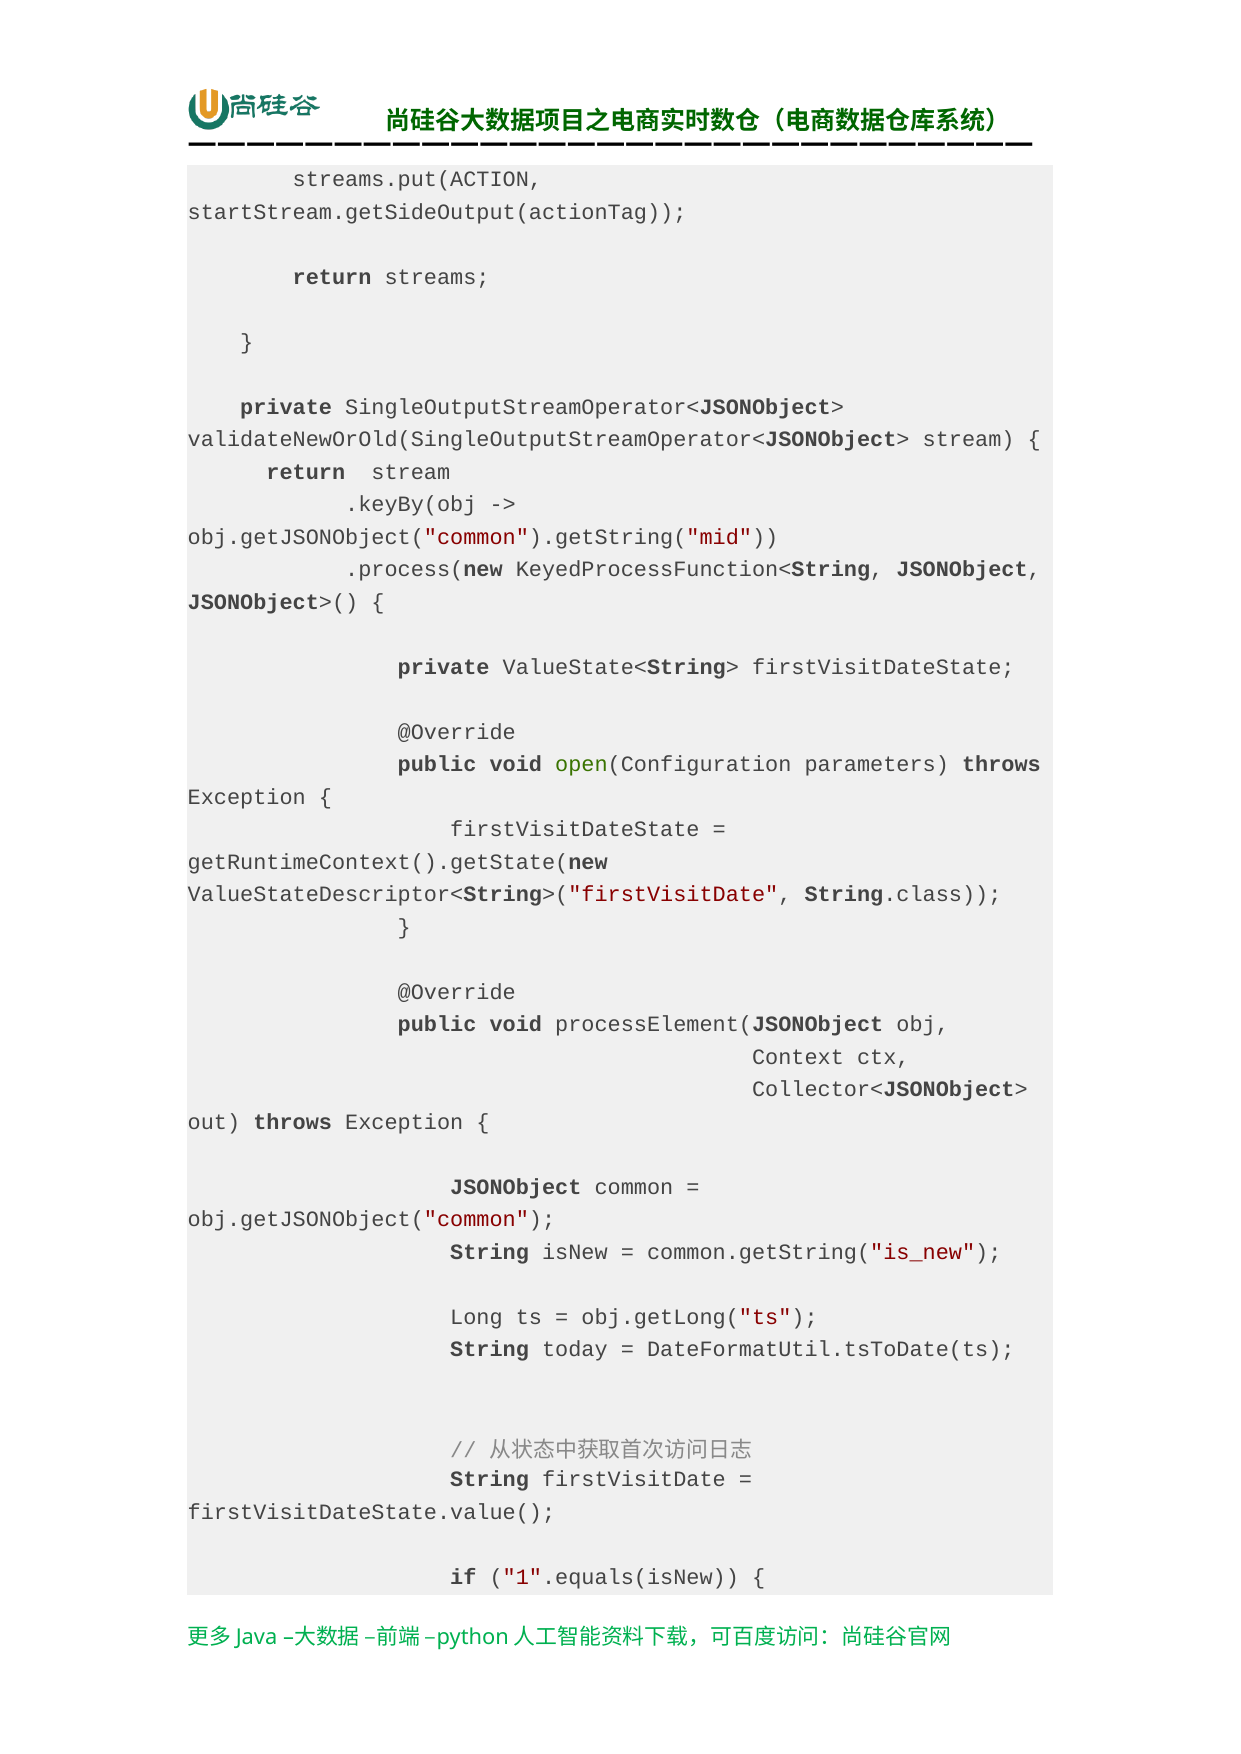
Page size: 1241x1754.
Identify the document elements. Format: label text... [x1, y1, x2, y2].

text } [187, 912, 1053, 945]
text JSONObject common = obj.getJSONObject("common"); [187, 1172, 1053, 1237]
text return stream [187, 457, 1053, 490]
text } [187, 327, 1053, 360]
text public void open(Configuration parameters) throws Exception { [187, 750, 1053, 815]
text if ("1".equals(isNew)) { [187, 1562, 1053, 1595]
text String today = DateFormatUtil.tsToDate(ts); [187, 1335, 1053, 1367]
text @Override [187, 977, 1053, 1010]
picture [187, 88, 320, 130]
text firstVisitDateState = getRuntimeContext().getState(new ValueStateDescriptor<String>("firstVisitDate", String.class)); [187, 815, 1053, 912]
text return streams; [187, 262, 1053, 295]
text private SingleOutputStreamOperator<JSONObject> validateNewOrOld(SingleOutputStreamOperator<JSONObject> stream) { [187, 392, 1053, 457]
text String firstVisitDate = firstVisitDateState.value(); [187, 1465, 1053, 1530]
text @Override [187, 717, 1053, 750]
text .keyBy(obj -> obj.getJSONObject("common").getString("mid")) [187, 490, 1053, 555]
text String isNew = common.getString("is_new"); [187, 1237, 1053, 1270]
text .process(new KeyedProcessFunction<String, JSONObject, JSONObject>() { [187, 555, 1053, 620]
text streams.put(ACTION, startStream.getSideOutput(actionTag)); [187, 165, 1053, 230]
text // 从状态中获取首次访问日志 [187, 1432, 1053, 1465]
text Context ctx, [187, 1042, 1053, 1075]
text Long ts = obj.getLong("ts"); [187, 1302, 1053, 1335]
text private ValueState<String> firstVisitDateState; [187, 652, 1053, 685]
text public void processElement(JSONObject obj, [187, 1010, 1053, 1042]
text Collector<JSONObject> out) throws Exception { [187, 1075, 1053, 1140]
